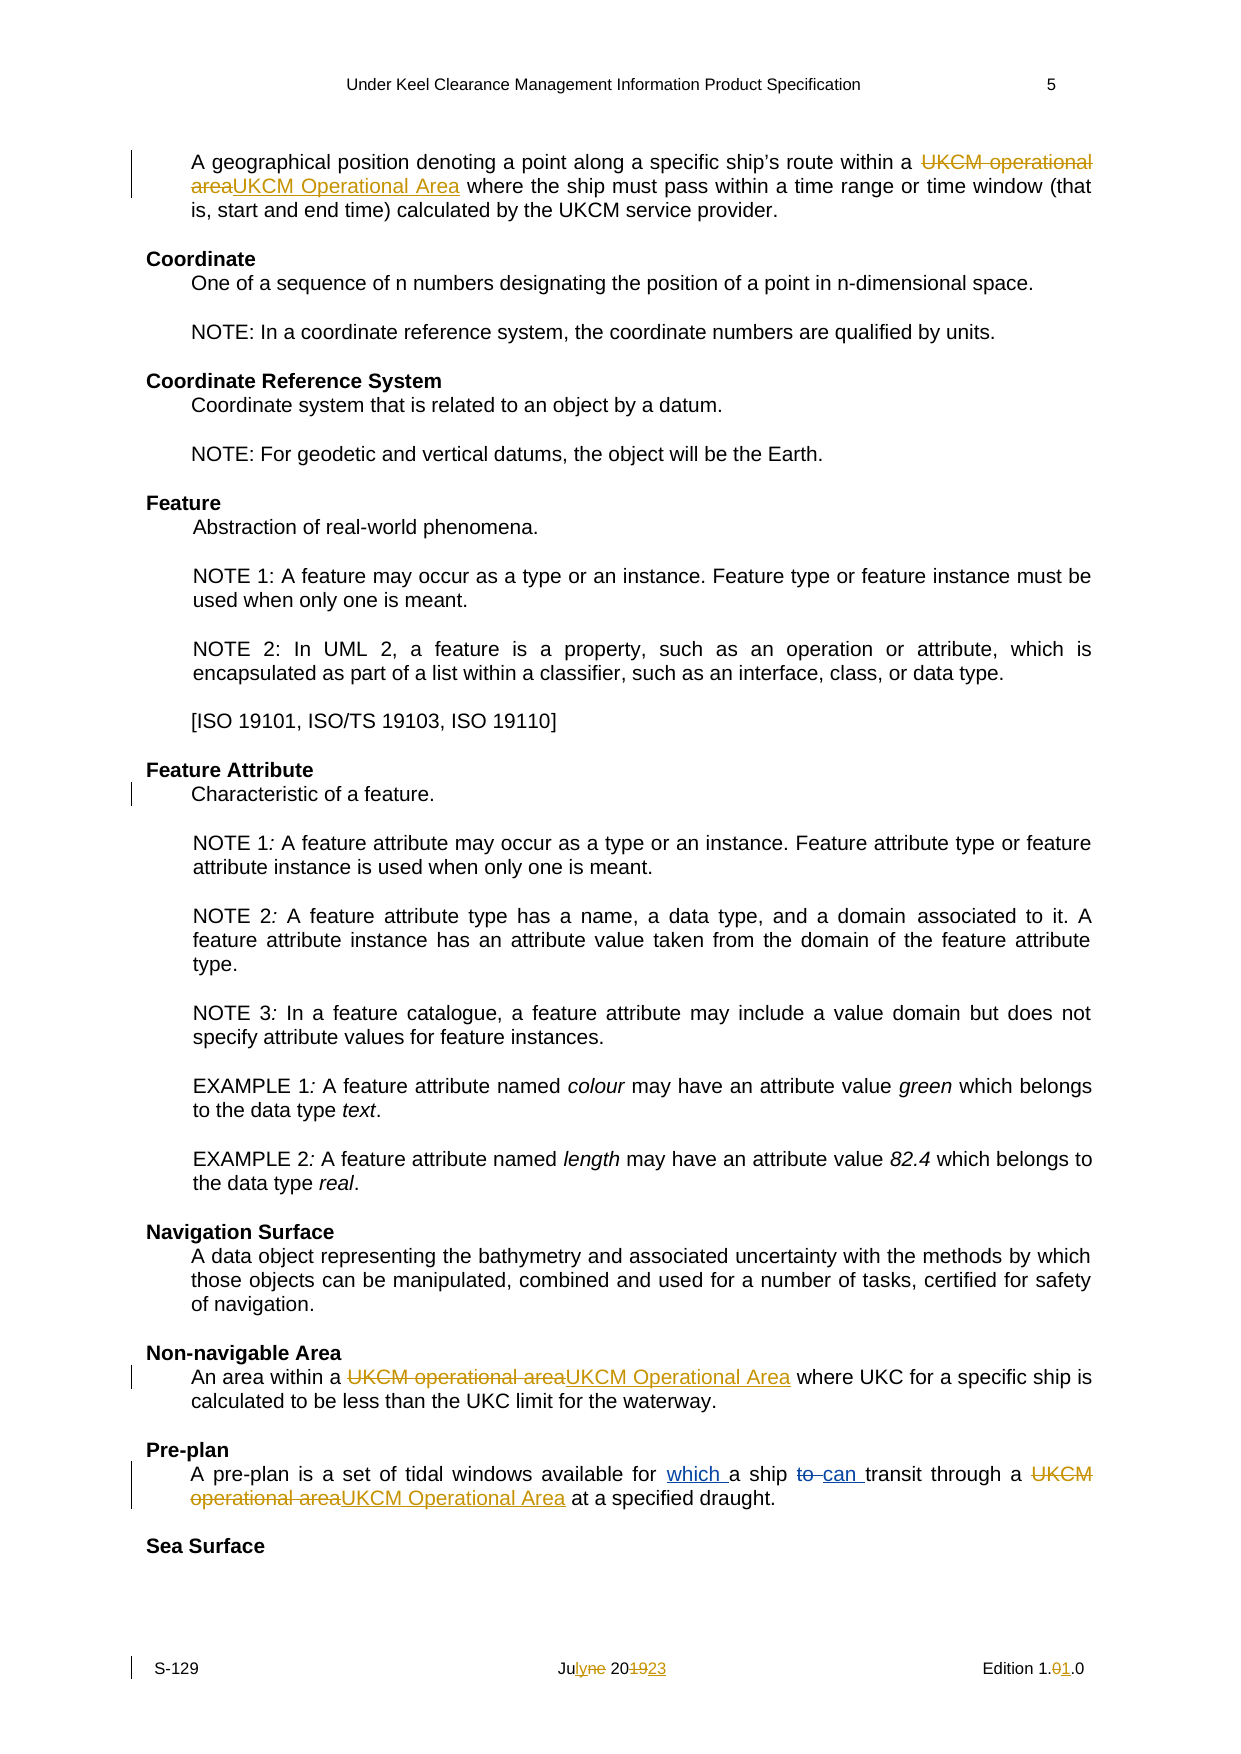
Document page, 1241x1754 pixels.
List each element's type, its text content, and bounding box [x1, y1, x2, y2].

text Pre-plan [146, 1437, 1092, 1461]
text [ISO 19101, ISO/TS 19103, ISO 19110] [191, 709, 1092, 733]
text NOTE 1: A feature may occur as a type or an instance. Feature type or feature instance must be used when only one is meant. [193, 563, 1092, 611]
text Sea Surface [146, 1534, 1092, 1558]
text Abstraction of real-world phenomena. [193, 514, 1092, 538]
text EXAMPLE 2: A feature attribute named length may have an attribute value 82.4 which belongs to the data type real. [193, 1147, 1092, 1195]
text Coordinate Reference System [146, 369, 1092, 393]
text Non-navigable Area [146, 1341, 1092, 1364]
text NOTE 1: A feature attribute may occur as a type or an instance. Feature attribute type or feature attribute instance is used when only one is meant. [193, 831, 1092, 879]
text NOTE 2: A feature attribute type has a name, a data type, and a domain associated to it. A feature attribute instance has an attribute value taken from the domain of the feature attribute type. [193, 904, 1092, 976]
text One of a sequence of n numbers designating the position of a point in n-dimensional space. [191, 271, 1092, 295]
text EXAMPLE 1: A feature attribute named colour may have an attribute value green which belongs to the data type text. [193, 1074, 1092, 1122]
text NOTE: In a coordinate reference system, the coordinate numbers are qualified by units. [191, 320, 1092, 344]
text An area within a where UKC for a specific ship is calculated to be less than the UKC limit for the waterway. [191, 1364, 1092, 1412]
text Coordinate system that is related to an object by a datum. [191, 393, 1092, 417]
text Navigation Surface [146, 1220, 1092, 1244]
text A pre-plan is a set of tidal windows available for a ship transit through a at a specified draught. [190, 1461, 1092, 1509]
text Coordinate [146, 247, 1092, 271]
text NOTE 2: In UML 2, a feature is a property, such as an operation or attribute, which is encapsulated as part of a list within a classifier, such as an interface, class, or data type. [193, 636, 1092, 684]
text NOTE: For geodetic and vertical datums, the object will be the Earth. [191, 442, 1092, 466]
text A geographical position denoting a point along a specific ship’s route within a where the ship must pass within a time range or time window (that is, start and end time) calculated by the UKCM service provider. [191, 150, 1092, 222]
text Feature [146, 491, 1092, 514]
text Feature Attribute [146, 758, 1092, 782]
text A data object representing the bathymetry and associated uncertainty with the methods by which those objects can be manipulated, combined and used for a number of tasks, certified for safety of navigation. [191, 1244, 1092, 1316]
text Characteristic of a feature. [191, 782, 1092, 806]
text NOTE 3: In a feature catalogue, a feature attribute may include a value domain but does not specify attribute values for feature instances. [193, 1001, 1092, 1049]
